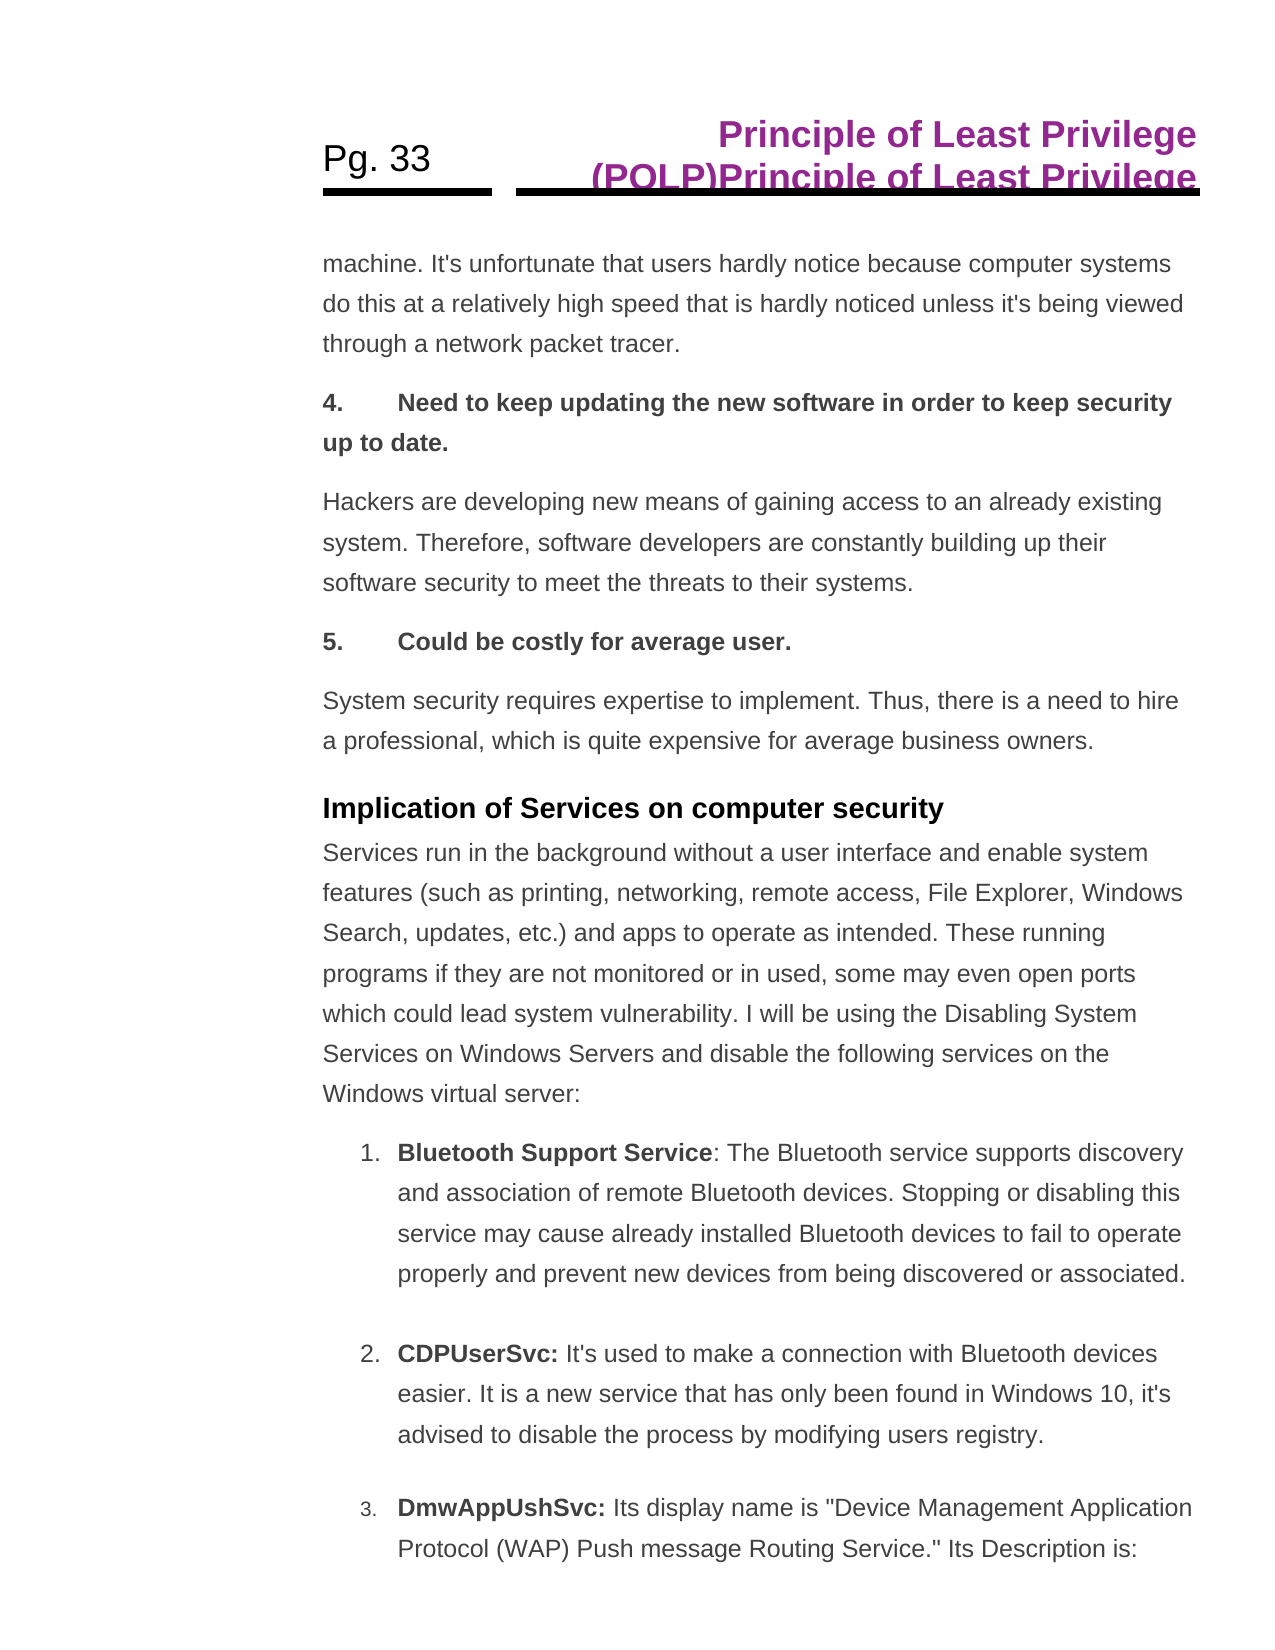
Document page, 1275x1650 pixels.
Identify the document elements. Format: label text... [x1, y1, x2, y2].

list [360, 1493, 1200, 1562]
text Hackers are developing new means of gaining access to an already existing system. Therefore, software developers are constantly building up their software security to meet the threats to their systems. [322, 487, 1200, 596]
list CDPUserSvc: It's used to make a connection with Bluetooth devices easier. It is a new service that has only been found in Windows 10, it's advised to disable the process by modifying users registry. [360, 1339, 1200, 1448]
text 4. Need to keep updating the new software in order to keep security up to date. [322, 388, 1200, 457]
text Services run in the background without a user interface and enable system features (such as printing, networking, remote access, File Explorer, Windows Search, updates, etc.) and apps to operate as intended. These running programs if they are not monitored or in used, some may even open ports which could lead system vulnerability. I will be using the Disabling System Services on Windows Servers and disable the following services on the Windows virtual server: [322, 838, 1200, 1108]
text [322, 249, 1200, 358]
text 5. Could be costly for average user. [322, 627, 1200, 655]
text System security requires expertise to implement. Thus, there is a need to hire a professional, which is quite expensive for average business owners. [322, 686, 1200, 754]
list Bluetooth Support Service: The Bluetooth service supports discovery and association of remote Bluetooth devices. Stopping or disabling this service may cause already installed Bluetooth devices to fail to operate properly and prevent new devices from being discovered or associated. [360, 1138, 1200, 1287]
subtitle Implication of Services on computer security [322, 791, 1200, 824]
